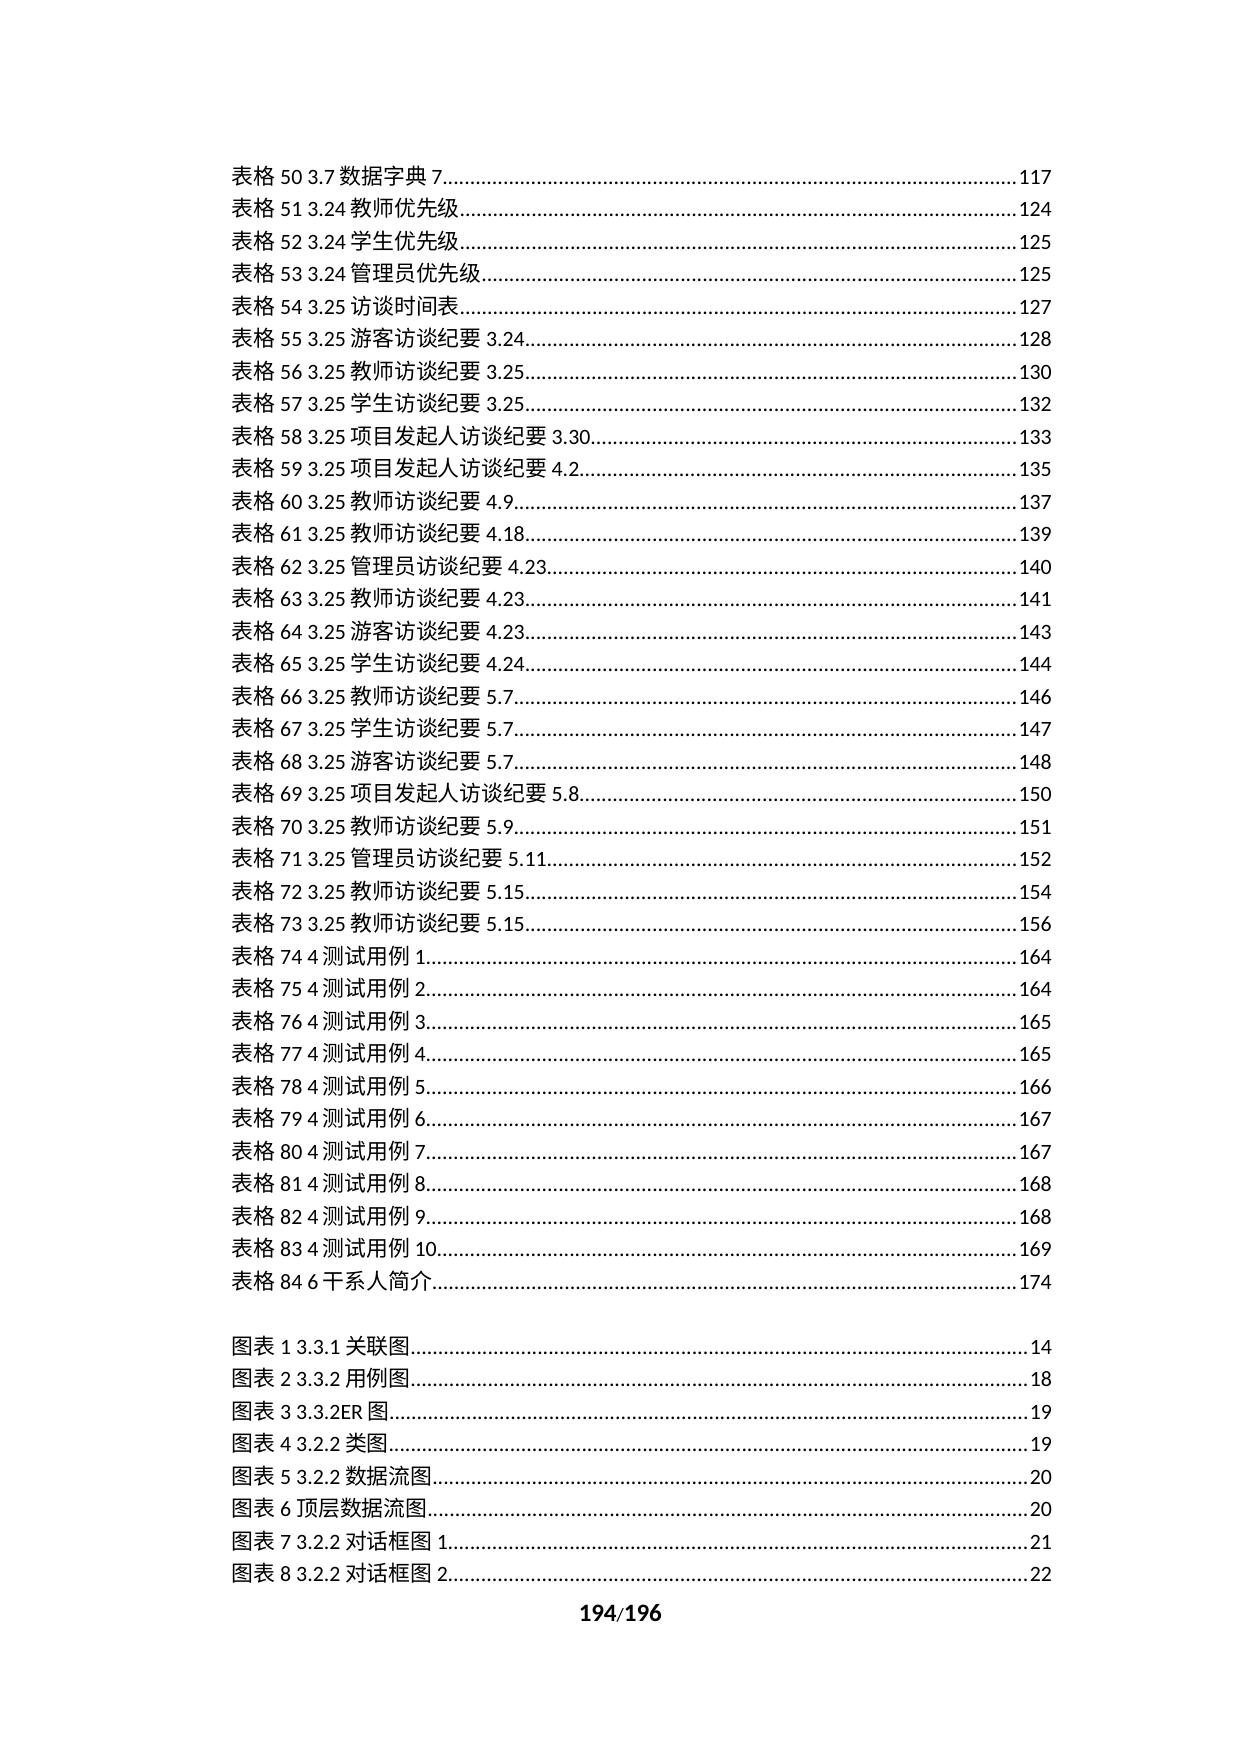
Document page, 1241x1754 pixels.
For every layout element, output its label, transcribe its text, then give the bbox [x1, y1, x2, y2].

text 图表 8 3.2.2对话框图2 22 [231, 1556, 1053, 1588]
text 表格 72 3.25教师访谈纪要5.15 154 [231, 873, 1053, 906]
text 表格 54 3.25访谈时间表 127 [231, 288, 1053, 321]
text 表格 76 4测试用例3 165 [231, 1003, 1053, 1036]
text 表格 71 3.25管理员访谈纪要5.11 152 [231, 841, 1053, 873]
text 表格 77 4测试用例4 165 [231, 1036, 1053, 1068]
text 表格 74 4测试用例1 164 [231, 938, 1053, 971]
text 图表 5 3.2.2数据流图 20 [231, 1458, 1053, 1491]
text 表格 51 3.24教师优先级 124 [231, 191, 1053, 223]
text 表格 73 3.25教师访谈纪要5.15 156 [231, 906, 1053, 938]
text 表格 50 3.7数据字典7 117 [231, 158, 1053, 191]
text 表格 69 3.25项目发起人访谈纪要5.8 150 [231, 776, 1053, 808]
text 表格 64 3.25游客访谈纪要4.23 143 [231, 613, 1053, 646]
text 表格 67 3.25学生访谈纪要5.7 147 [231, 711, 1053, 743]
text 表格 62 3.25管理员访谈纪要4.23 140 [231, 548, 1053, 581]
text 图表 1 3.3.1关联图 14 [231, 1328, 1053, 1361]
text 表格 79 4测试用例6 167 [231, 1101, 1053, 1133]
text 图表 4 3.2.2类图 19 [231, 1426, 1053, 1458]
text 表格 66 3.25教师访谈纪要5.7 146 [231, 678, 1053, 711]
text 表格 58 3.25项目发起人访谈纪要3.30 133 [231, 418, 1053, 451]
text 图表 7 3.2.2对话框图1 21 [231, 1523, 1053, 1556]
text 表格 84 6干系人简介 174 [231, 1263, 1053, 1296]
text 表格 55 3.25游客访谈纪要3.24 128 [231, 321, 1053, 353]
text 表格 57 3.25学生访谈纪要3.25 132 [231, 386, 1053, 418]
text 图表 2 3.3.2用例图 18 [231, 1361, 1053, 1393]
text 表格 82 4测试用例9 168 [231, 1198, 1053, 1231]
text 表格 52 3.24学生优先级 125 [231, 223, 1053, 256]
text 表格 81 4测试用例8 168 [231, 1166, 1053, 1198]
text 表格 59 3.25项目发起人访谈纪要4.2 135 [231, 451, 1053, 483]
text 表格 56 3.25教师访谈纪要3.25 130 [231, 353, 1053, 386]
text 图表 6 顶层数据流图 20 [231, 1491, 1053, 1523]
text 表格 80 4测试用例7 167 [231, 1133, 1053, 1166]
text 表格 60 3.25教师访谈纪要4.9 137 [231, 483, 1053, 516]
text 图表 3 3.3.2ER图 19 [231, 1393, 1053, 1426]
text 表格 53 3.24管理员优先级 125 [231, 256, 1053, 288]
text 表格 75 4测试用例2 164 [231, 971, 1053, 1003]
text 表格 70 3.25教师访谈纪要5.9 151 [231, 808, 1053, 841]
text 表格 68 3.25游客访谈纪要5.7 148 [231, 743, 1053, 776]
text 表格 78 4测试用例5 166 [231, 1068, 1053, 1101]
text 表格 63 3.25教师访谈纪要4.23 141 [231, 581, 1053, 613]
text 表格 83 4测试用例10 169 [231, 1231, 1053, 1263]
text 表格 61 3.25教师访谈纪要4.18 139 [231, 516, 1053, 548]
text 表格 65 3.25学生访谈纪要4.24 144 [231, 646, 1053, 678]
